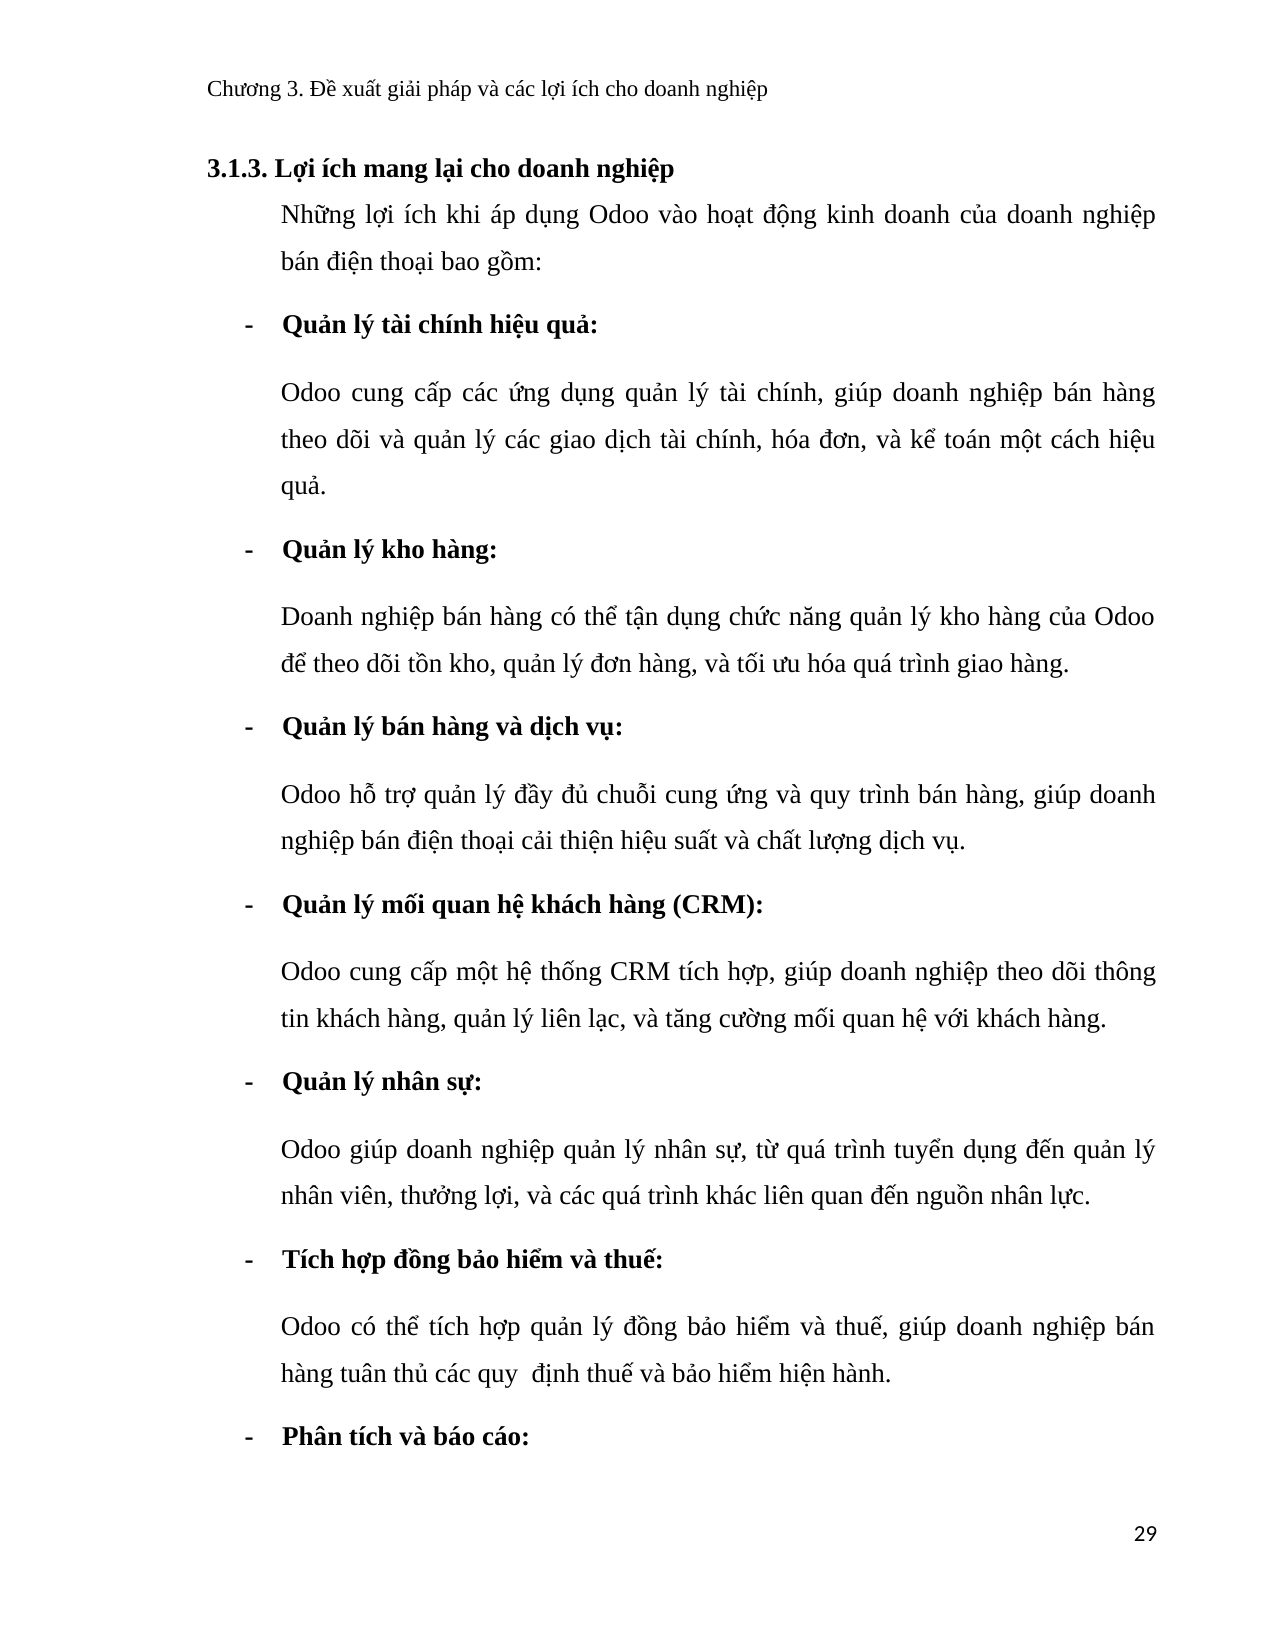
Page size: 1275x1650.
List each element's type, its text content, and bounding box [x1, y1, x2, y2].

text Những lợi ích khi áp dụng Odoo vào hoạt động kinh doanh của doanh nghiệp bán điện thoại bao gồm: [281, 198, 1157, 276]
list Quản lý tài chính hiệu quả: [244, 308, 1157, 340]
text Odoo cung cấp một hệ thống CRM tích hợp, giúp doanh nghiệp theo dõi thông tin khách hàng, quản lý liên lạc, và tăng cường mối quan hệ với khách hàng. [281, 955, 1157, 1033]
list Quản lý mối quan hệ khách hàng (CRM): [244, 888, 1157, 919]
text Odoo giúp doanh nghiệp quản lý nhân sự, từ quá trình tuyển dụng đến quản lý nhân viên, thưởng lợi, và các quá trình khác liên quan đến nguồn nhân lực. [281, 1133, 1157, 1211]
list Phân tích và báo cáo: [244, 1420, 1157, 1451]
list Quản lý nhân sự: [244, 1065, 1157, 1096]
text Odoo hỗ trợ quản lý đầy đủ chuỗi cung ứng và quy trình bán hàng, giúp doanh nghiệp bán điện thoại cải thiện hiệu suất và chất lượng dịch vụ. [281, 778, 1157, 856]
text Odoo cung cấp các ứng dụng quản lý tài chính, giúp doanh nghiệp bán hàng theo dõi và quản lý các giao dịch tài chính, hóa đơn, và kể toán một cách hiệu quả. [281, 376, 1157, 501]
text Odoo có thể tích hợp quản lý đồng bảo hiểm và thuế, giúp doanh nghiệp bán hàng tuân thủ các quy định thuế và bảo hiểm hiện hành. [281, 1310, 1157, 1388]
text Doanh nghiệp bán hàng có thể tận dụng chức năng quản lý kho hàng của Odoo để theo dõi tồn kho, quản lý đơn hàng, và tối ưu hóa quá trình giao hàng. [281, 600, 1157, 678]
list Quản lý kho hàng: [244, 533, 1157, 564]
list Quản lý bán hàng và dịch vụ: [244, 710, 1157, 741]
list Tích hợp đồng bảo hiểm và thuế: [244, 1243, 1157, 1274]
subtitle 3.1.3. Lợi ích mang lại cho doanh nghiệp [207, 152, 1157, 183]
